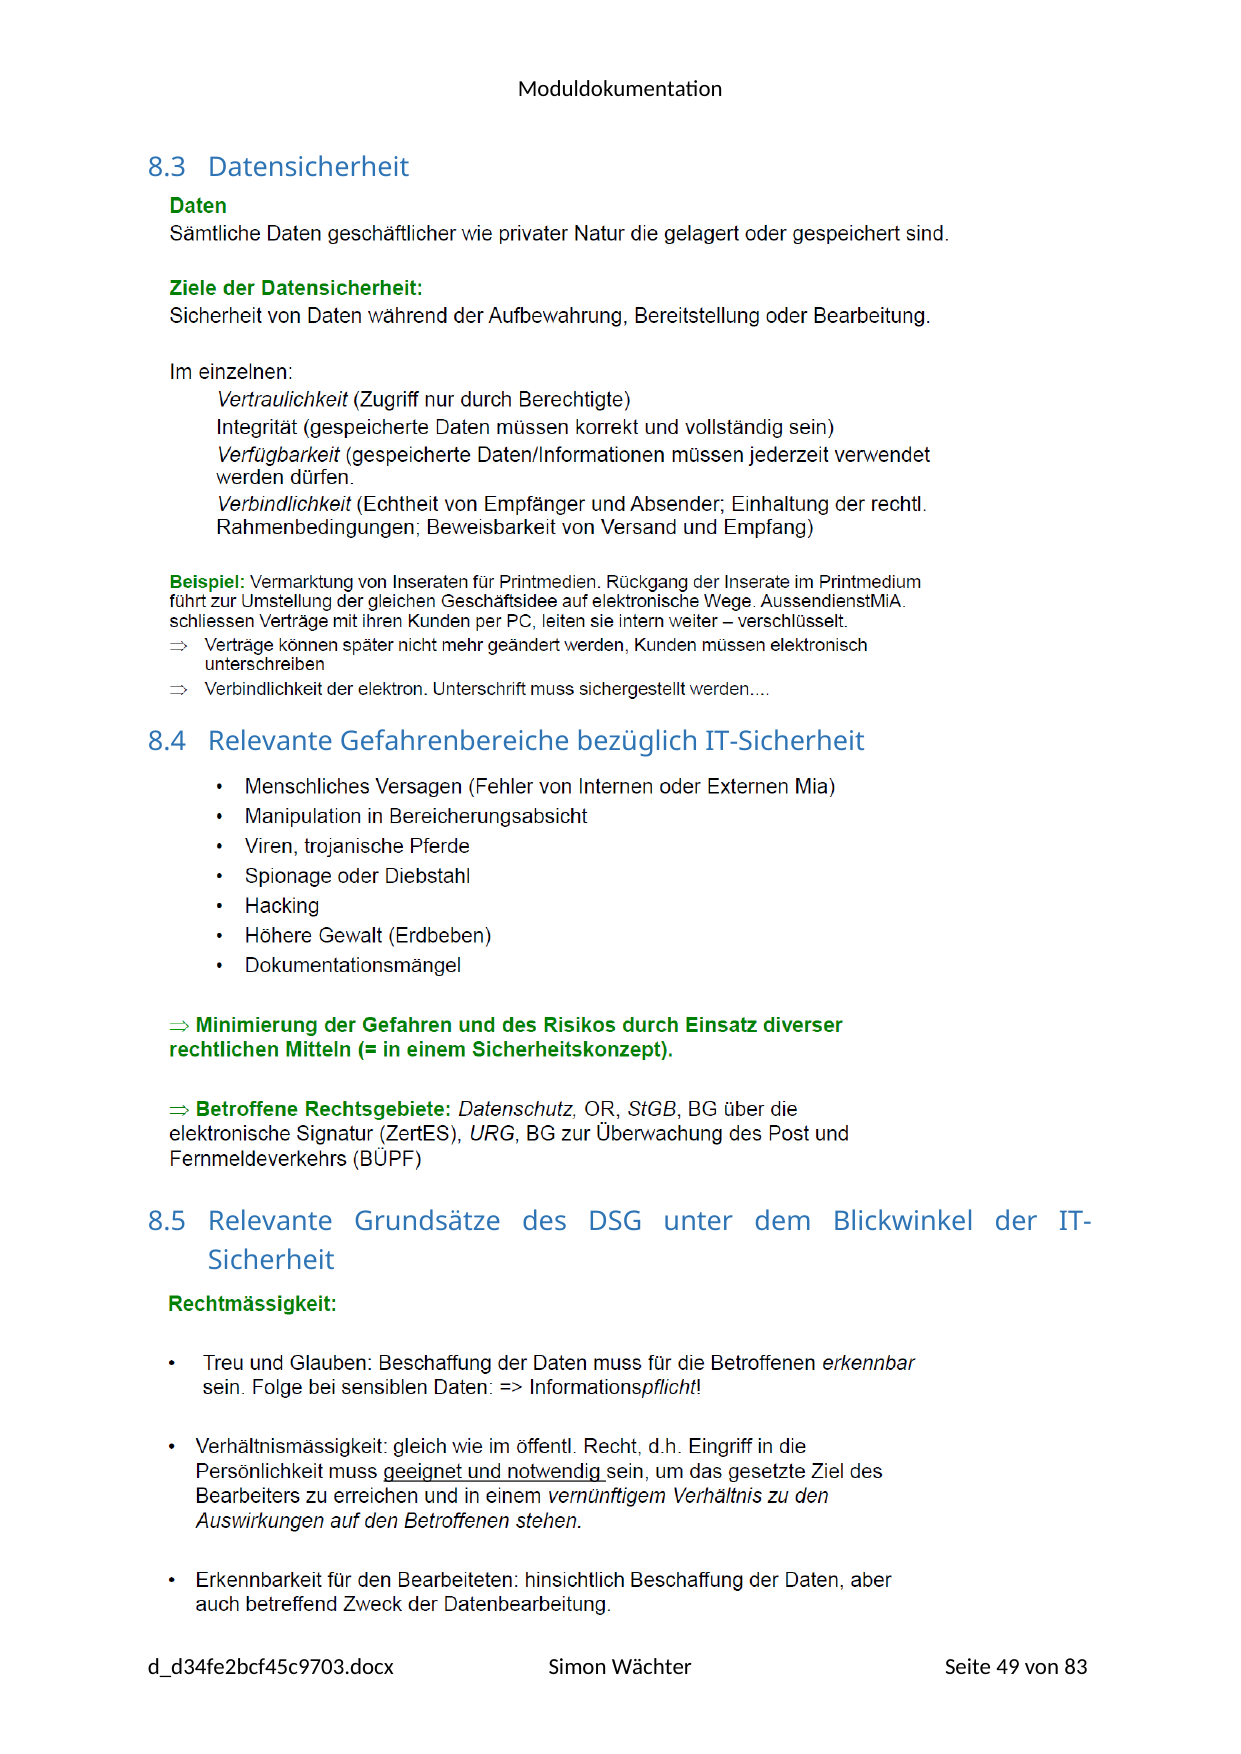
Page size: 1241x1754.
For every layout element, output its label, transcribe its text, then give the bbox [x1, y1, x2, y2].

subtitle Relevante Grundsätze des DSG unter dem Blickwinkel der IT-Sicherheit [148, 1201, 1093, 1278]
picture [147, 187, 961, 703]
picture [147, 1280, 933, 1632]
subtitle Datensicherheit [148, 148, 1093, 184]
subtitle Relevante Gefahrenbereiche bezüglich IT-Sicherheit [148, 722, 1093, 759]
picture [147, 761, 889, 1183]
